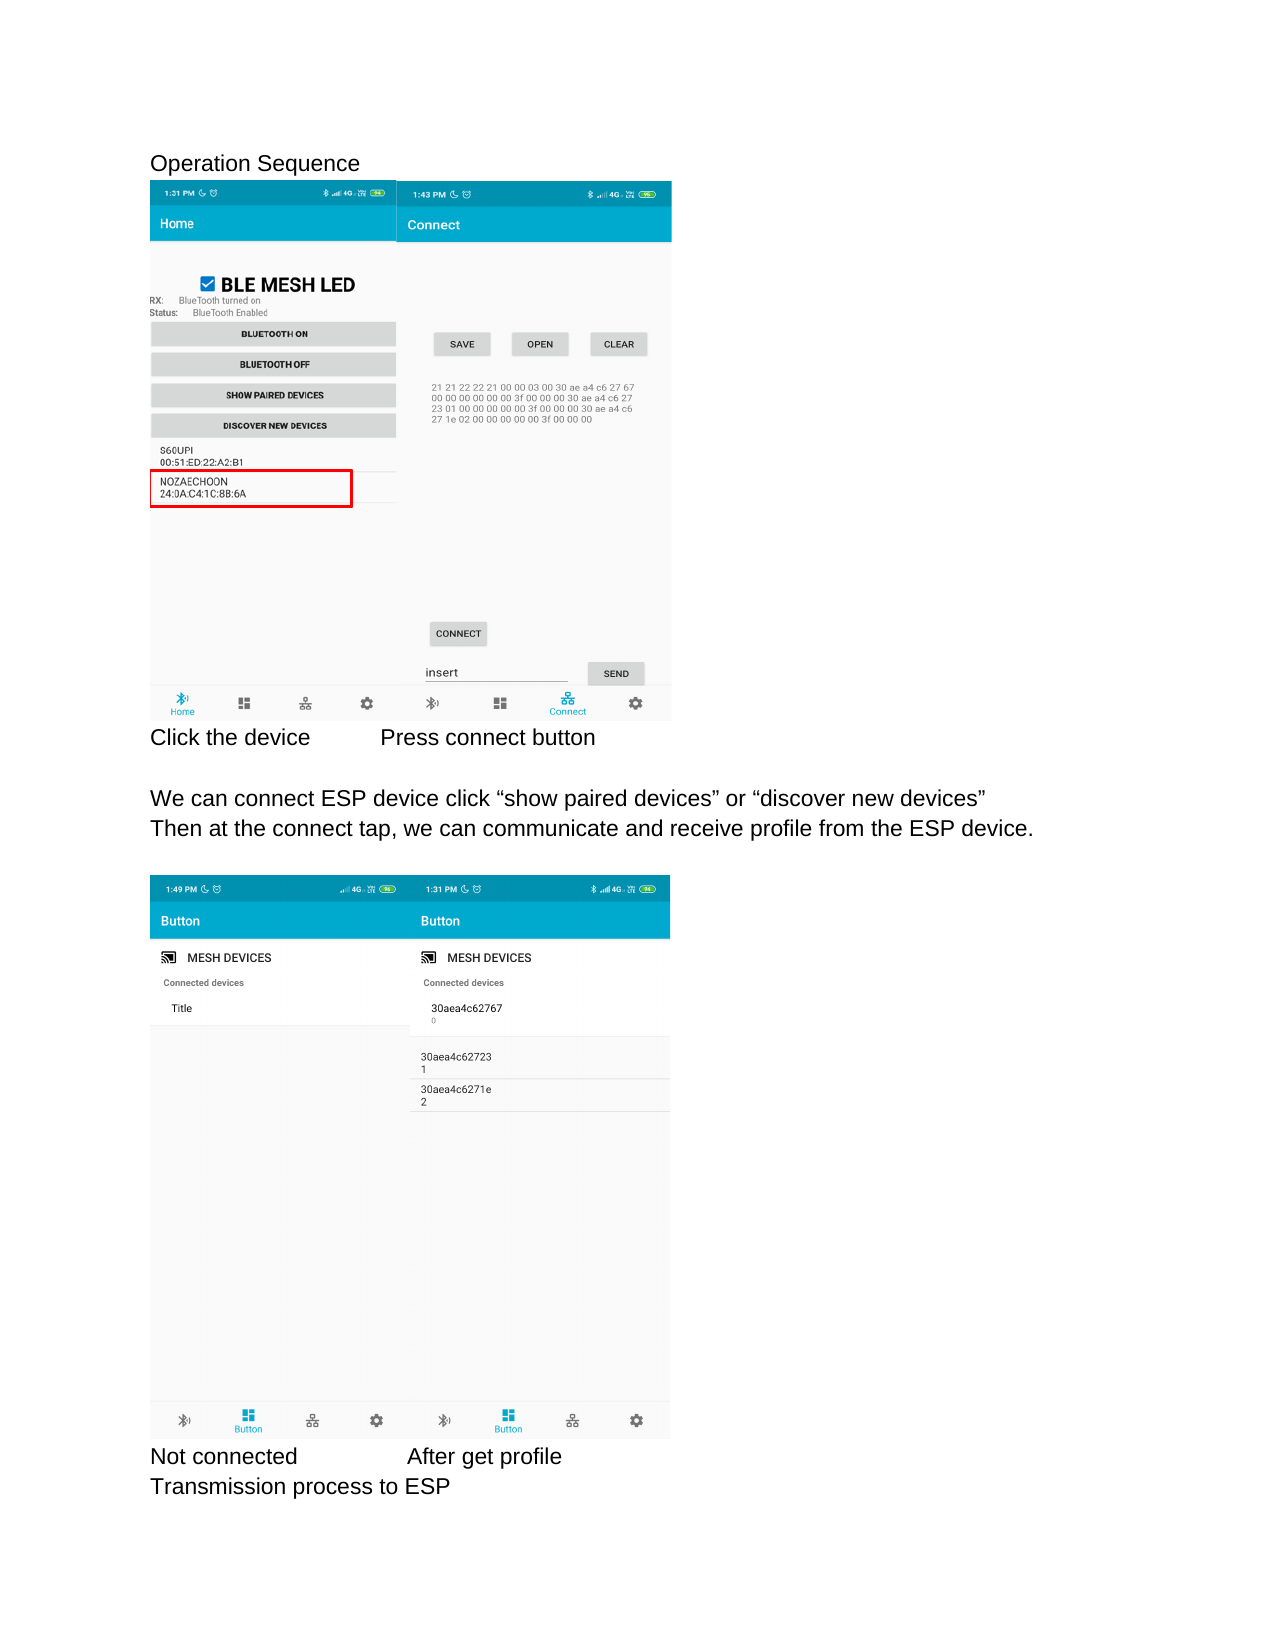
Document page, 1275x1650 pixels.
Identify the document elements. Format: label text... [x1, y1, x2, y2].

text Operation Sequence [150, 150, 1125, 176]
text Then at the connect tap, we can communicate and receive profile from the ESP device. [150, 815, 1125, 841]
text Transmission process to ESP [150, 1473, 1125, 1499]
picture [150, 180, 672, 721]
text We can connect ESP device click “show paired devices” or “discover new devices” [150, 785, 1125, 811]
text Click the device Press connect button [150, 724, 1125, 751]
picture [150, 875, 671, 1439]
text Not connected After get profile [150, 1443, 1125, 1469]
